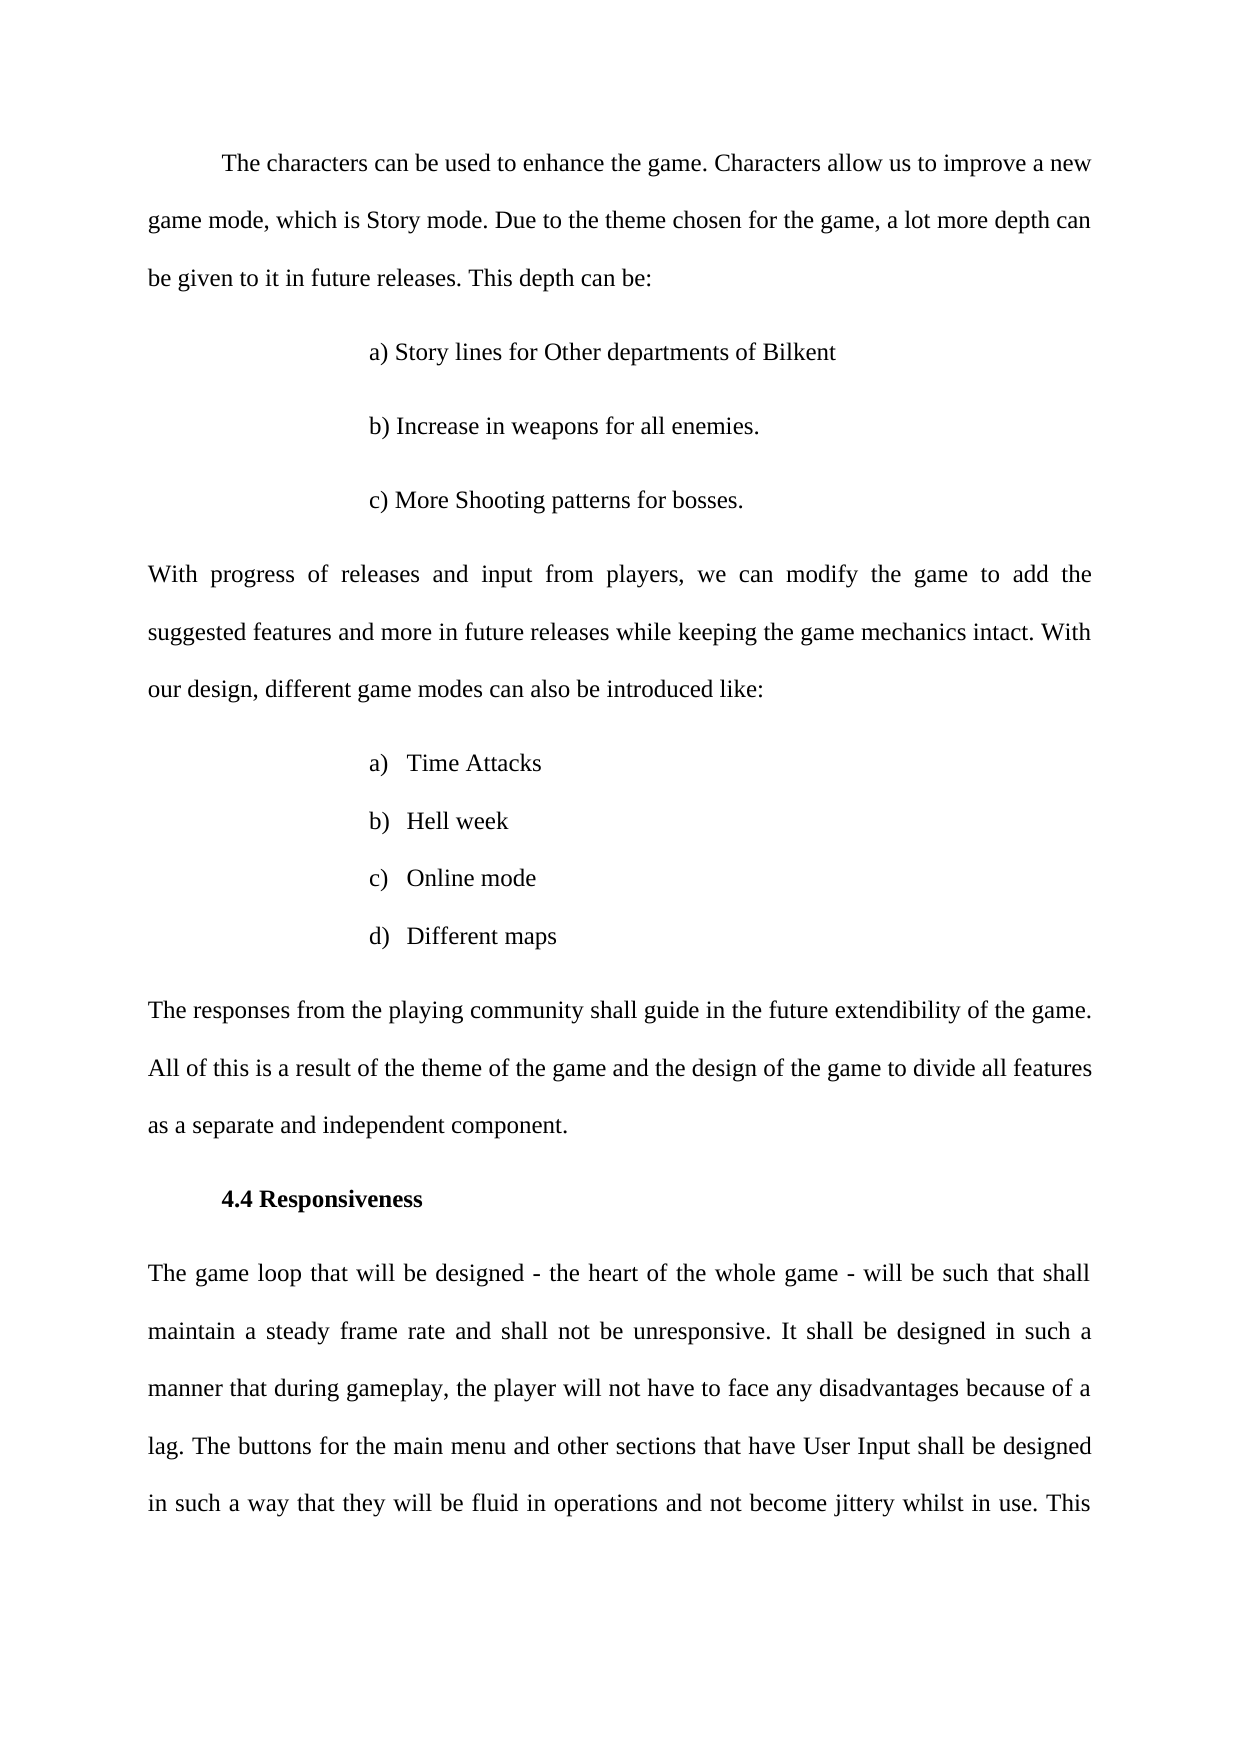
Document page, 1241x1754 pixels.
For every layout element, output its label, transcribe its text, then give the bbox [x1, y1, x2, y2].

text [148, 1258, 1093, 1517]
list Hell week [369, 806, 1093, 835]
text c) More Shooting patterns for bosses. [148, 485, 1093, 514]
text b) Increase in weapons for all enemies. [148, 411, 1093, 440]
list Time Attacks [369, 748, 1093, 777]
text The characters can be used to enhance the game. Characters allow us to improve a new game mode, which is Story mode. Due to the theme chosen for the game, a lot more depth can be given to it in future releases. This depth can be: [148, 148, 1093, 291]
text 4.4 Responsiveness [148, 1184, 1093, 1213]
list Different maps [369, 921, 1093, 950]
list Online mode [369, 863, 1093, 892]
text With progress of releases and input from players, we can modify the game to add the suggested features and more in future releases while keeping the game mechanics intact. With our design, different game modes can also be introduced like: [148, 559, 1093, 703]
text The responses from the playing community shall guide in the future extendibility of the game. All of this is a result of the theme of the game and the design of the game to divide all features as a separate and independent component. [148, 995, 1093, 1139]
text a) Story lines for Other departments of Bilkent [148, 337, 1093, 366]
